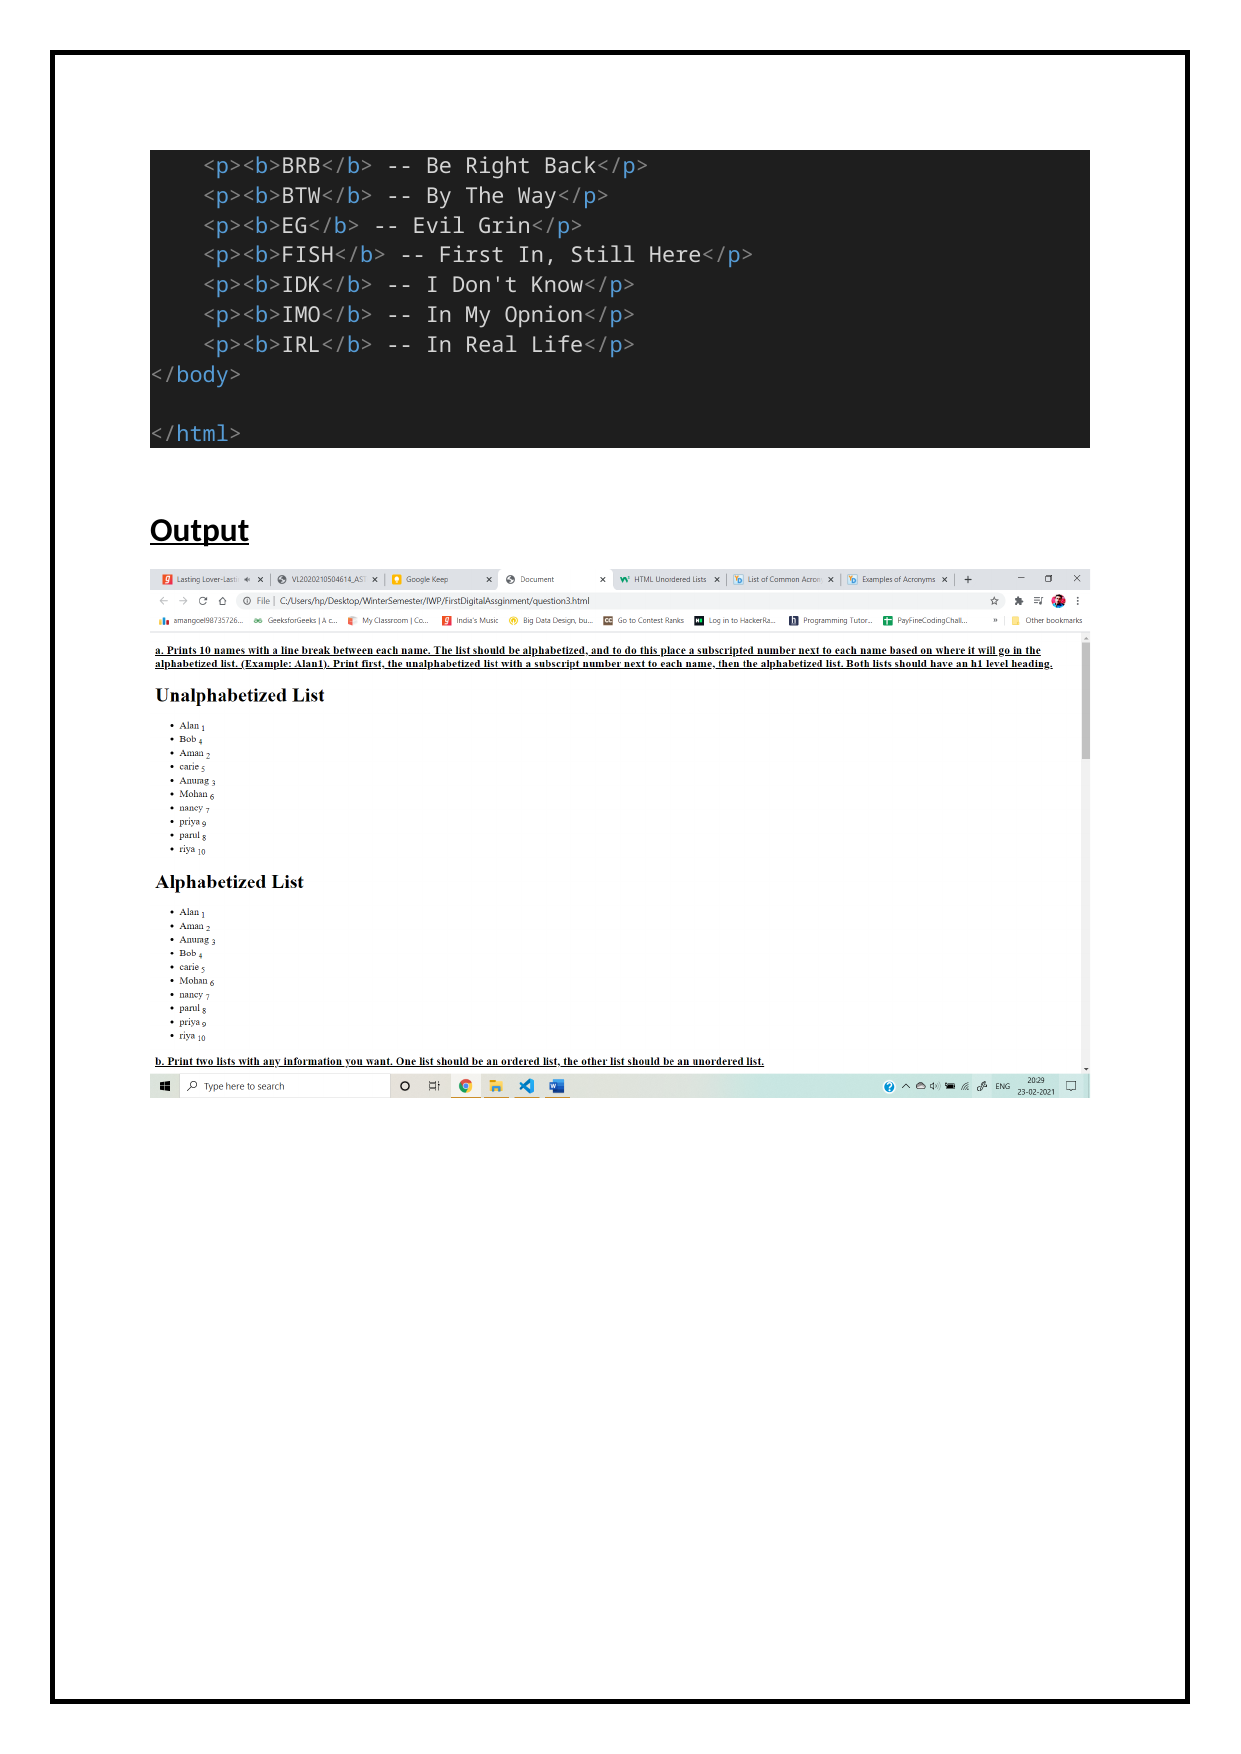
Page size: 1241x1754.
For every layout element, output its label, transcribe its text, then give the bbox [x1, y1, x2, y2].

text </html> [150, 418, 1090, 448]
text <p><b>FISH</b> -- First In, Still Here</p> [150, 239, 1090, 269]
text </body> [150, 358, 1090, 388]
text <p><b>IDK</b> -- I Don't Know</p> [150, 269, 1090, 299]
text <p><b>BTW</b> -- By The Way</p> [150, 180, 1090, 209]
text <p><b>BRB</b> -- Be Right Back</p> [150, 150, 1090, 180]
text <p><b>IRL</b> -- In Real Life</p> [150, 329, 1090, 358]
text Output [150, 508, 1090, 549]
text <p><b>EG</b> -- Evil Grin</p> [150, 209, 1090, 239]
text <p><b>IMO</b> -- In My Opnion</p> [150, 299, 1090, 329]
picture [150, 569, 1091, 1098]
